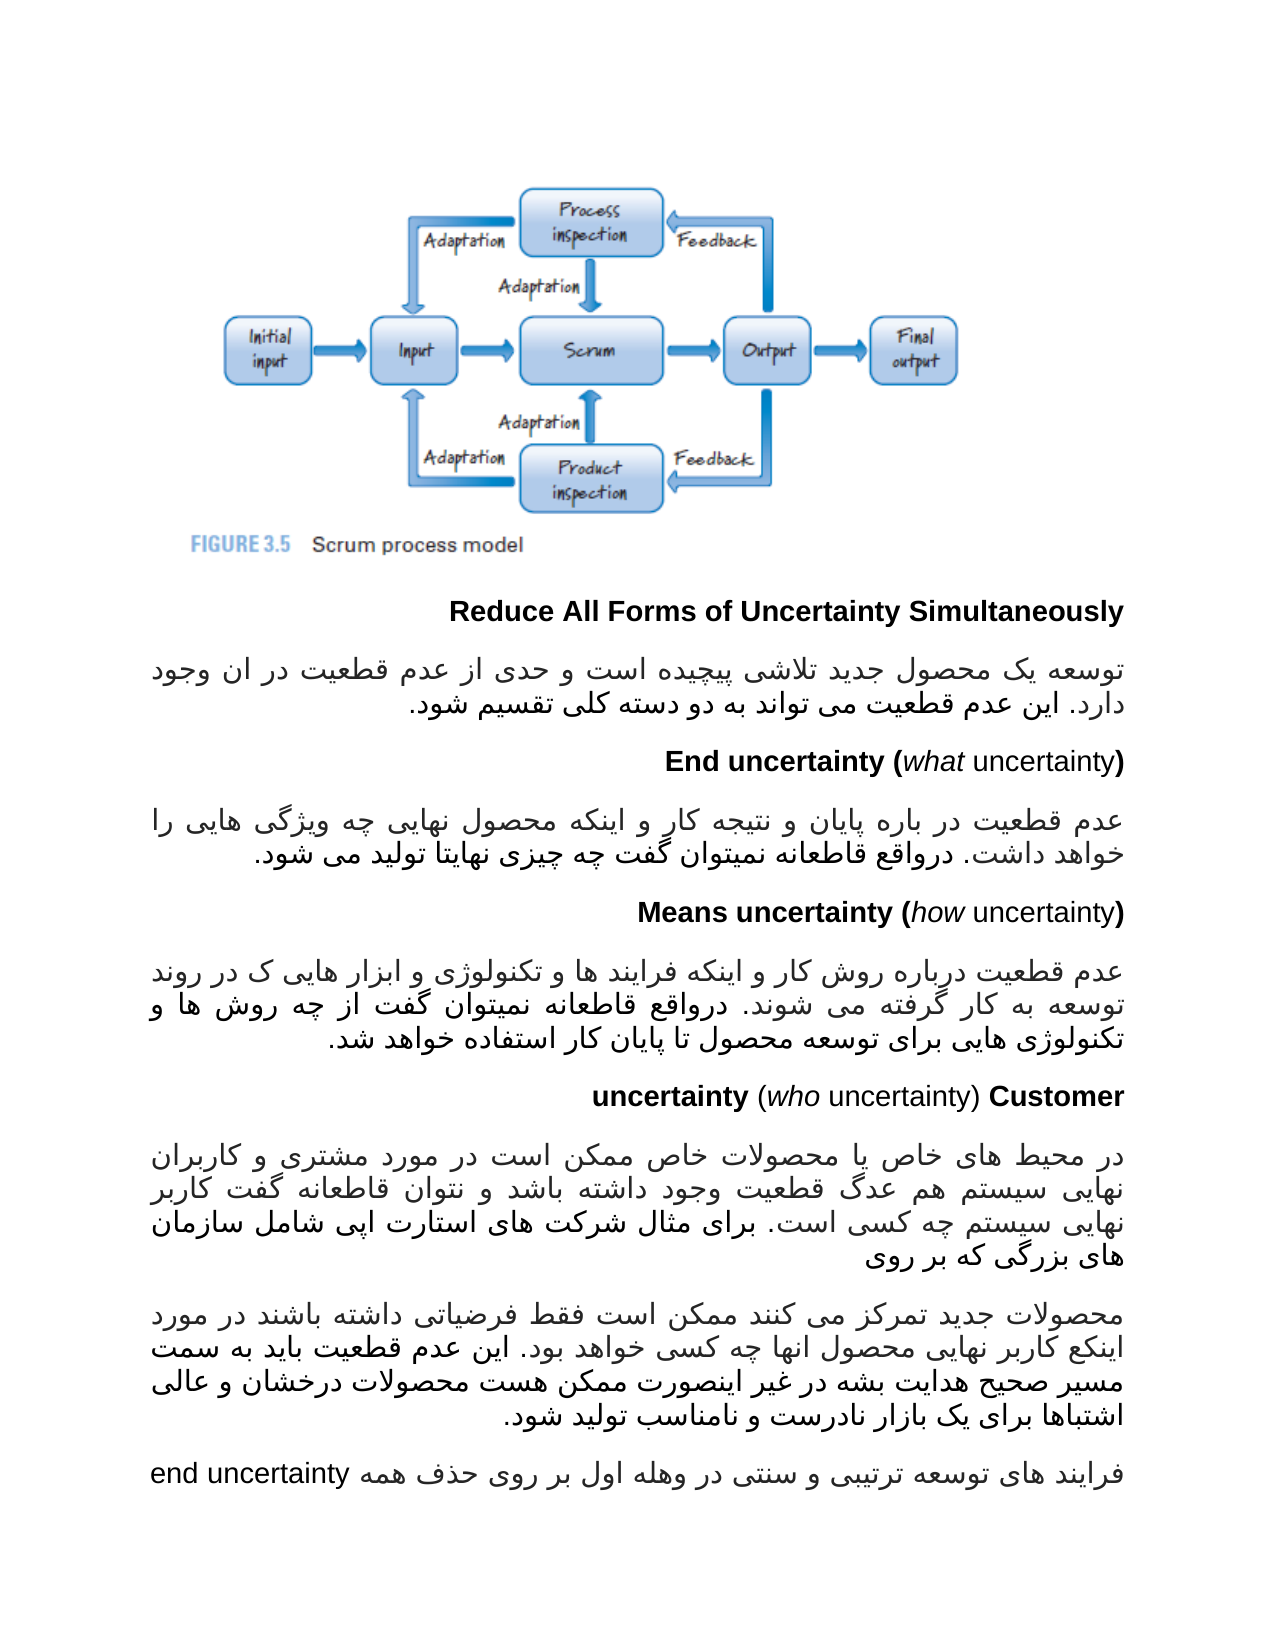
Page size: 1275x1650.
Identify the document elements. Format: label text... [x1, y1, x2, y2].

text توسعه یک محصول جدید تلاشی پیچیده است و حدی از عدم قطعیت در ان وجود دارد. این عدم قطعیت می تواند به دو دسته کلی تقسیم ‌شود. [150, 652, 1125, 719]
text در محیط های خاص یا محصولات خاص ممکن است در مورد مشتری و کاربران نهایی سیستم هم عدگ قطعیت وجود داشته باشد و نتوان‌ قاطعانه گفت کاربر نهایی سیستم چه کسی است. برای مثال شرکت های استارت اپی شامل سازمان های بزرگی که بر روی [150, 1138, 1125, 1272]
picture [150, 150, 1125, 569]
text End uncertainty (what uncertainty) [150, 744, 1125, 778]
text uncertainty (who uncertainty) Customer [150, 1079, 1125, 1113]
text Means uncertainty (how uncertainty) [150, 895, 1125, 928]
text عدم قطعیت درباره روش کار و اینکه فرایند ها و تکنولوژی و ابزار هایی ک در روند توسعه به کار گرفته می شوند. درواقع قاطعانه نمیتوان گفت از چه روش ها و تکنولوژی هایی برای توسعه محصول تا پایان کار استفاده خواهد شد‌. [150, 953, 1125, 1054]
text عدم قطعیت در باره پایان و نتیجه کار و اینکه محصول نهایی چه ویژگی هایی را خواهد داشت. درواقع قاطعانه نمیتوان گفت چه چیزی نهایتا تولید می شود. [150, 803, 1125, 870]
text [150, 1456, 1125, 1489]
text Reduce All Forms of Uncertainty Simultaneously [150, 594, 1125, 627]
text محصولات جدید تمرکز می کنند ممکن است فقط فرضیاتی داشته باشند در مورد اینکع کاربر نهایی محصول انها چه کسی خواهد بود. این عدم قطعیت باید به سمت مسیر صحیح هدایت بشه در غیر اینصورت ممکن هست محصولات درخشان و عالی اشتباها برای یک بازار نادرست و نامناسب تولید شود. [150, 1297, 1125, 1431]
